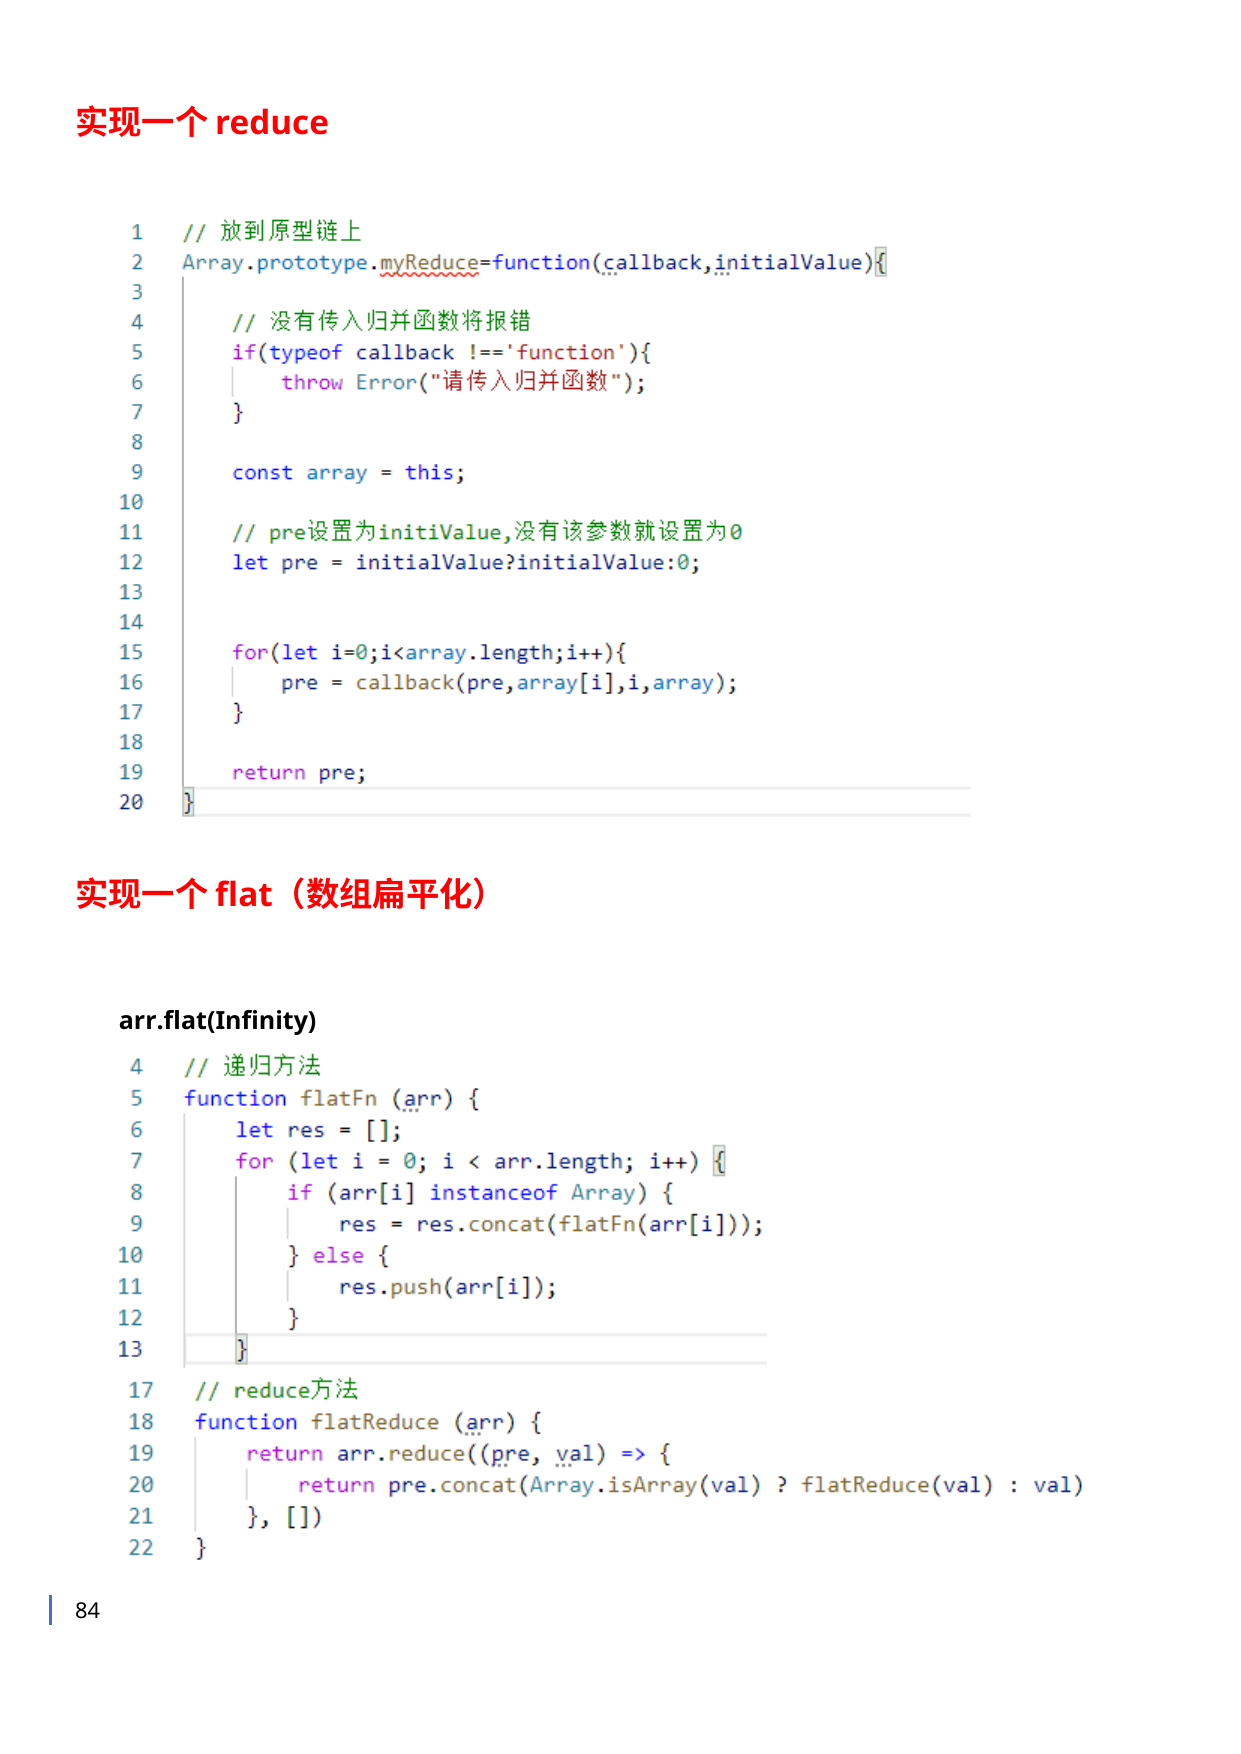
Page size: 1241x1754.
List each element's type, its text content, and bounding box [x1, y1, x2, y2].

text arr.flat(Infinity) [119, 987, 1165, 1052]
subtitle 实现一个reduce [75, 88, 1165, 153]
picture [118, 1052, 768, 1368]
picture [118, 215, 971, 820]
subtitle 实现一个flat（数组扁平化） [75, 859, 1165, 924]
picture [118, 1377, 1091, 1571]
